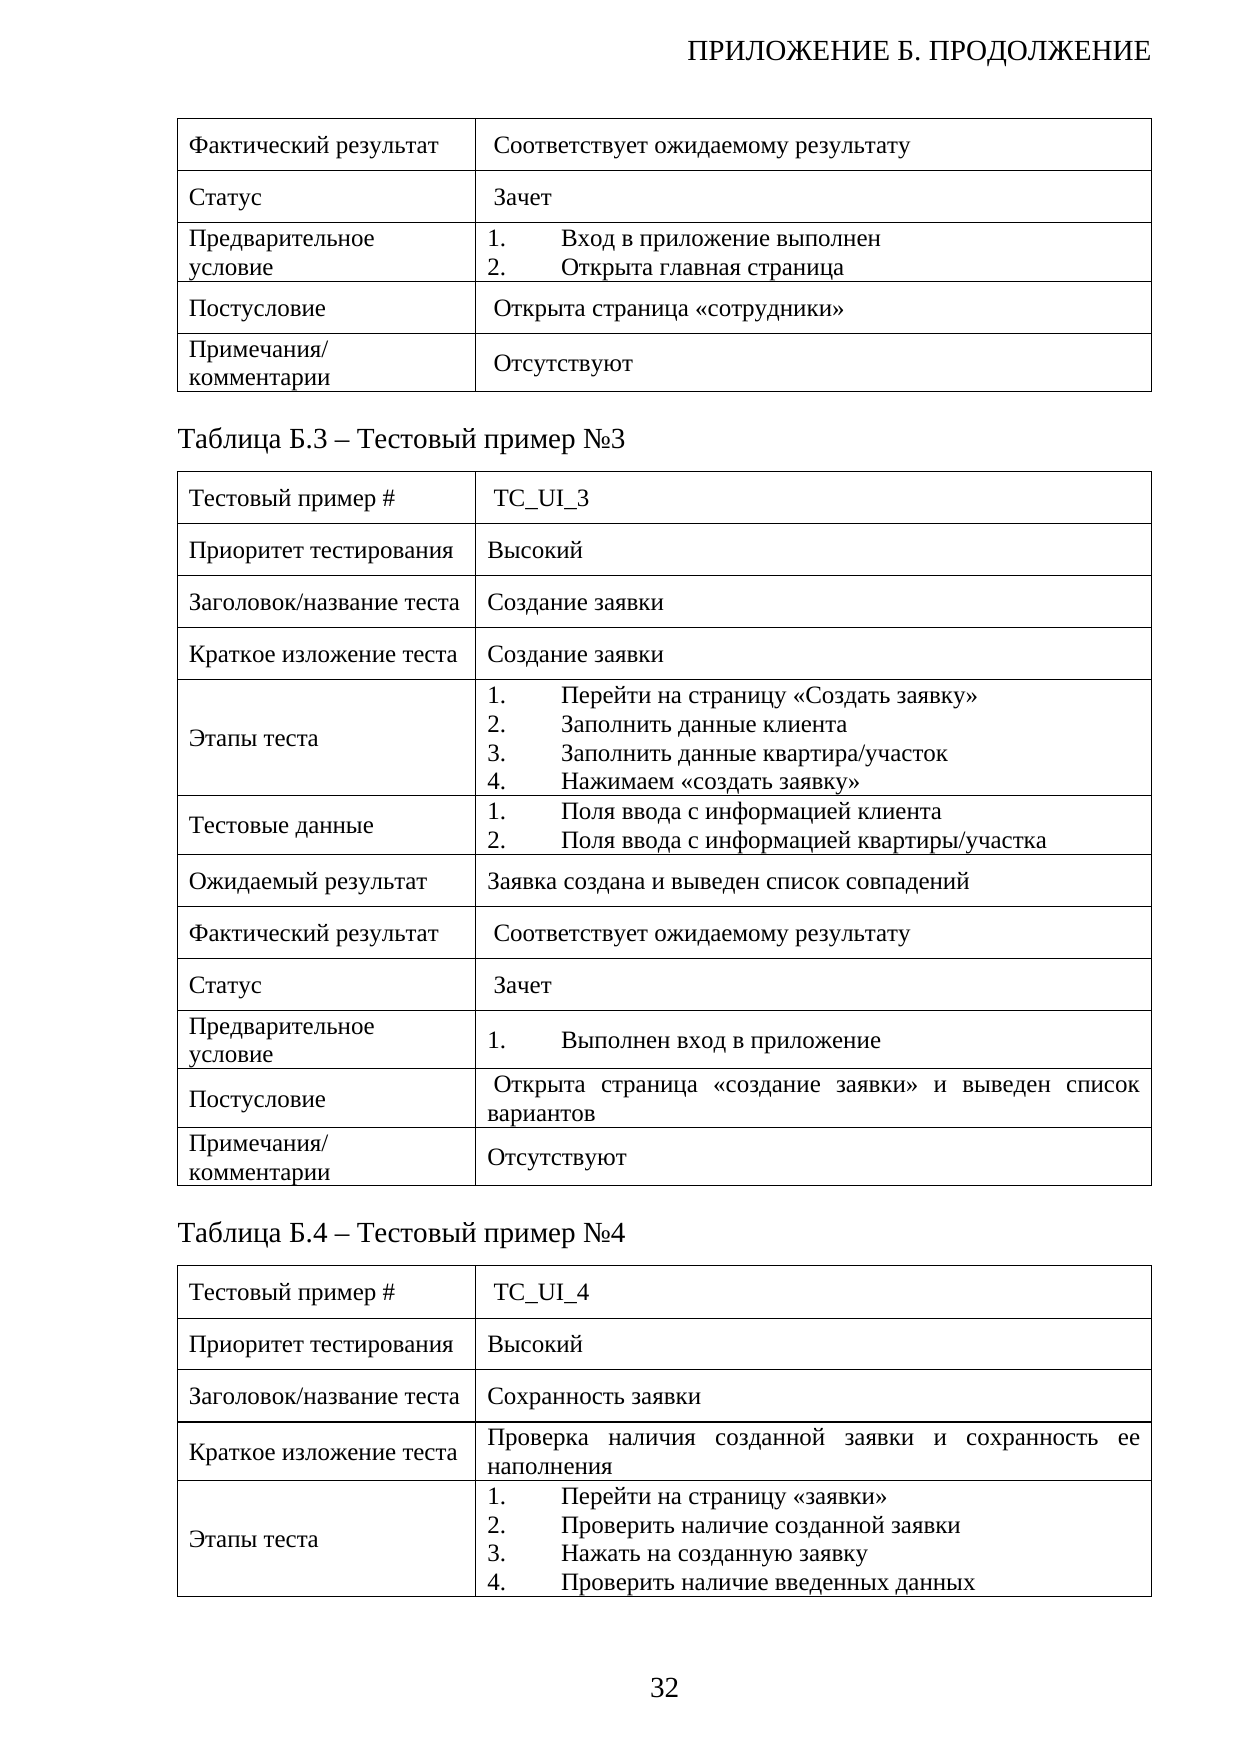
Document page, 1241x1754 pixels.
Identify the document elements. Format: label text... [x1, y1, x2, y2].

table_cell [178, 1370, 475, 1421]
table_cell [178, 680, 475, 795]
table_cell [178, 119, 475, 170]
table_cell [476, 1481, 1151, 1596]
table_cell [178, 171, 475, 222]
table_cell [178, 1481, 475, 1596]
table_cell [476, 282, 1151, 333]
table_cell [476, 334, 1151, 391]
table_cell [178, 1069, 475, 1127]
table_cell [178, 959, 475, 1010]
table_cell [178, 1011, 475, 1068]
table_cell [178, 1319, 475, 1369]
text Таблица Б.3 – Тестовый пример №3 [177, 421, 1152, 454]
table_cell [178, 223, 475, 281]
text Таблица Б.4 – Тестовый пример №4 [177, 1215, 1152, 1249]
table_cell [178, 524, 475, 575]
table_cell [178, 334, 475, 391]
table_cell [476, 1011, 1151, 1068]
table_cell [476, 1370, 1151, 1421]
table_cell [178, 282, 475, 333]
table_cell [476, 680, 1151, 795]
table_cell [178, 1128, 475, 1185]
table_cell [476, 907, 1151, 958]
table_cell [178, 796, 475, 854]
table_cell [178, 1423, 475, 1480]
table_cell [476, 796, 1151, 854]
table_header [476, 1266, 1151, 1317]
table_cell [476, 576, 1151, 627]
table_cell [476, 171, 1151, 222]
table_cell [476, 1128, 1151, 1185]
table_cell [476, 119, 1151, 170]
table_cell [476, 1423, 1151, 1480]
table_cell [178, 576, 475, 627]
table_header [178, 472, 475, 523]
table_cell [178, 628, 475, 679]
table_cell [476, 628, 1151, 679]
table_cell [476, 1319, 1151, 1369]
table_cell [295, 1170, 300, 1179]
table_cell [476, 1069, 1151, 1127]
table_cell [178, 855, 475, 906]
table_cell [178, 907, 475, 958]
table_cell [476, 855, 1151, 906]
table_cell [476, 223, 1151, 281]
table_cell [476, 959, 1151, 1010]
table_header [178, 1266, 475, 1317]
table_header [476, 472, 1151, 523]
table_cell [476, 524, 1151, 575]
